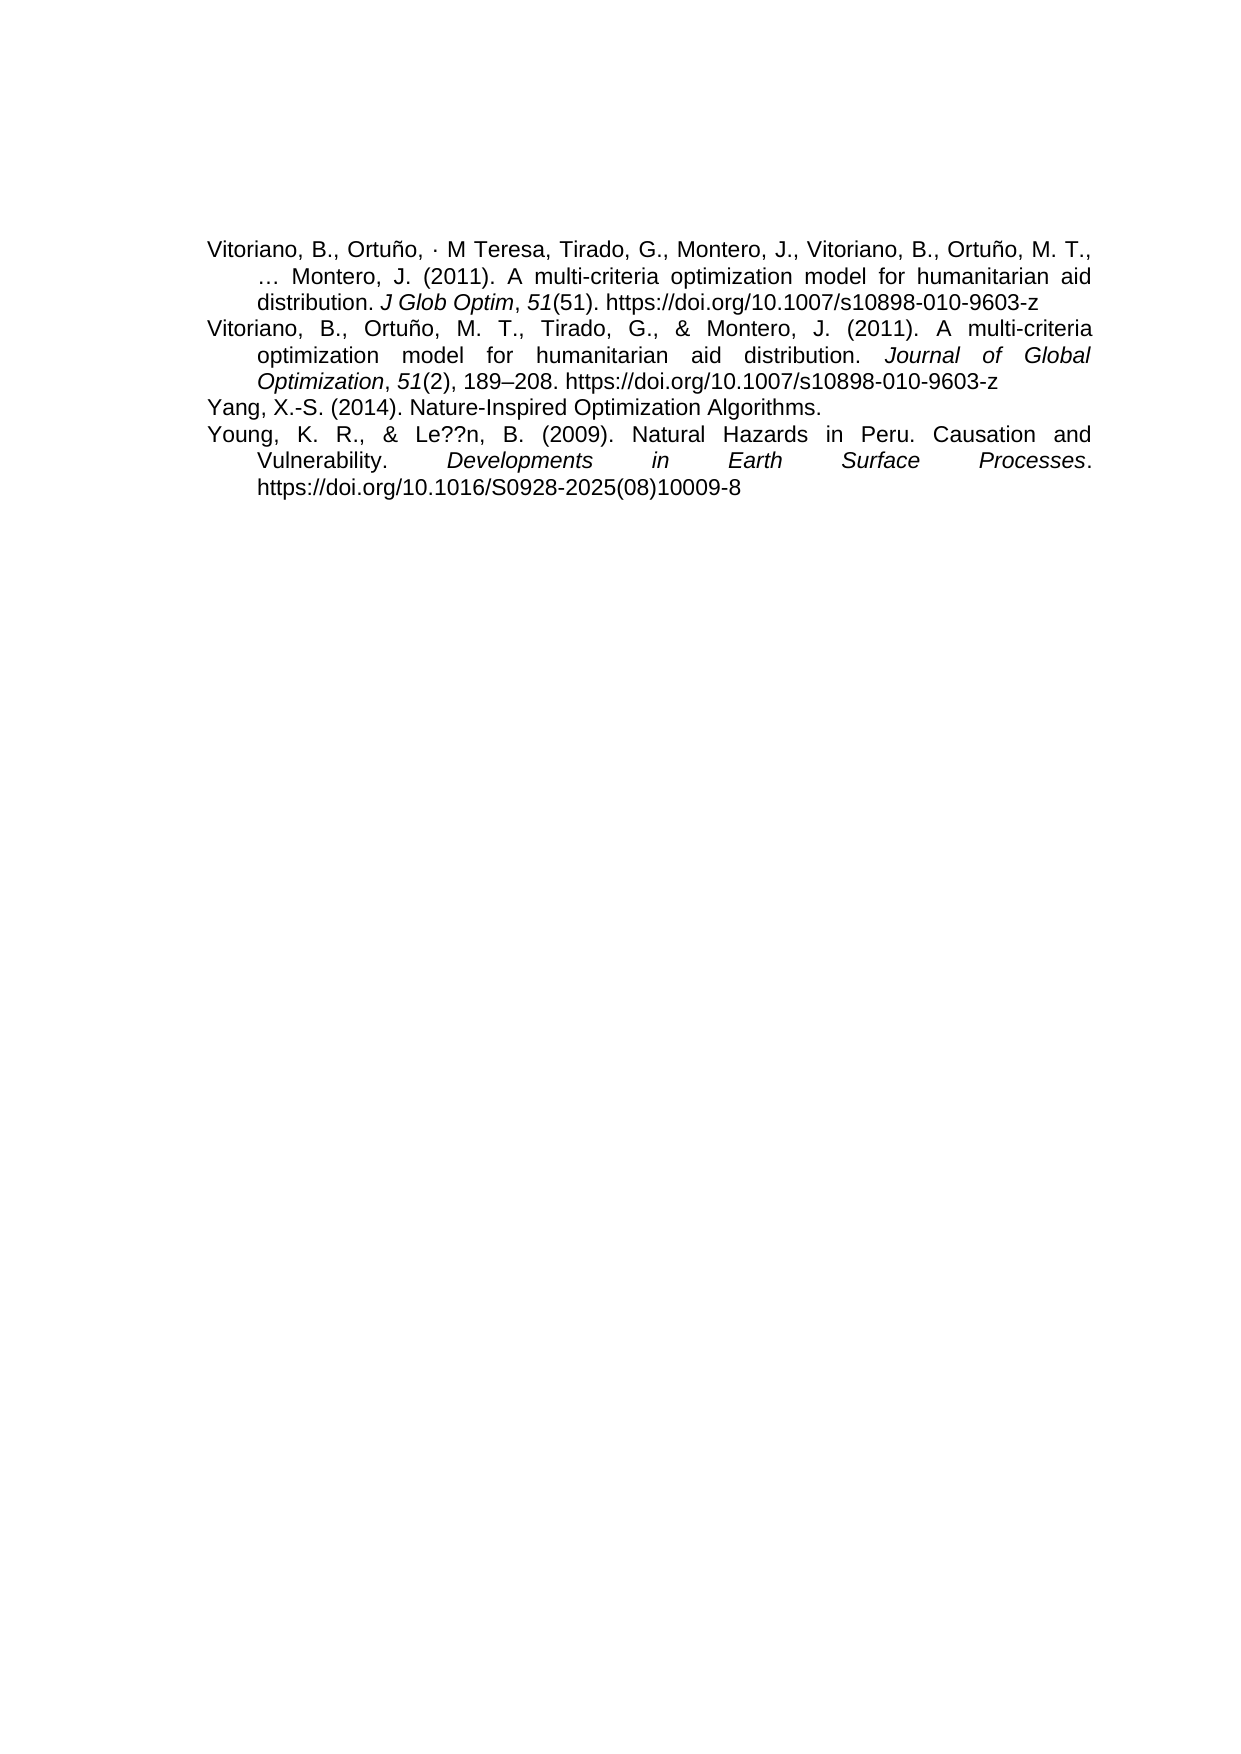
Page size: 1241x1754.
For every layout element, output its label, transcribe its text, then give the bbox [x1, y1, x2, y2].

text Yang, X.-S. (2014). Nature-Inspired Optimization Algorithms. [207, 394, 1092, 421]
text Young, K. R., & Le??n, B. (2009). Natural Hazards in Peru. Causation and Vulnerability. Developments in Earth Surface Processes. https://doi.org/10.1016/S0928-2025(08)10009-8 [207, 421, 1092, 500]
text Vitoriano, B., Ortuño, M. T., Tirado, G., & Montero, J. (2011). A multi-criteria optimization model for humanitarian aid distribution. Journal of Global Optimization, 51(2), 189–208. https://doi.org/10.1007/s10898-010-9603-z [207, 315, 1092, 394]
text Vitoriano, B., Ortuño, · M Teresa, Tirado, G., Montero, J., Vitoriano, B., Ortuño, M. T., … Montero, J. (2011). A multi-criteria optimization model for humanitarian aid distribution. J Glob Optim, 51(51). https://doi.org/10.1007/s10898-010-9603-z [207, 236, 1092, 315]
